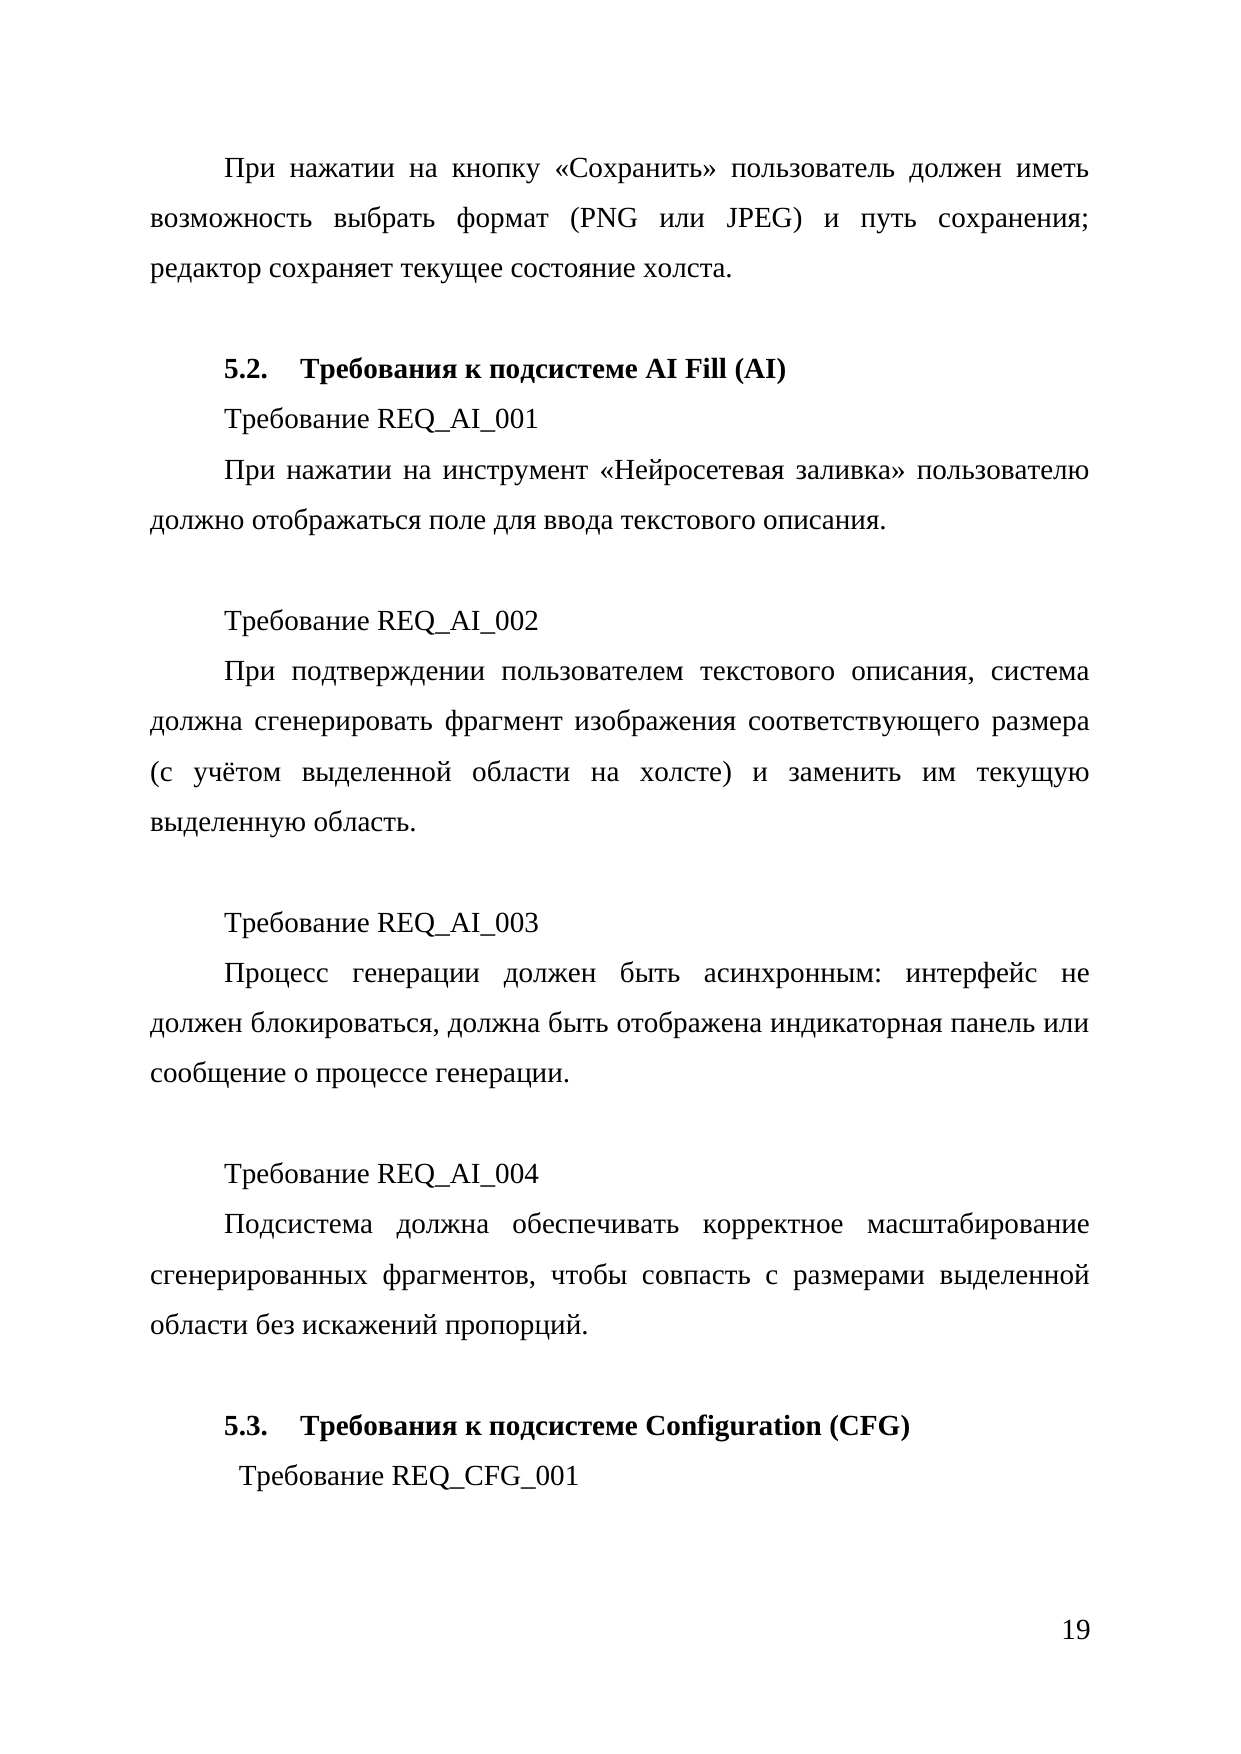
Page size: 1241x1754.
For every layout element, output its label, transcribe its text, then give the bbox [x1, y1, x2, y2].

text Требование REQ_AI_002 [150, 603, 1090, 636]
text Требование REQ_AI_004 [150, 1156, 1090, 1190]
text Требование REQ_AI_001 [150, 402, 1090, 435]
text Требование REQ_CFG_001 [150, 1458, 1090, 1492]
subtitle Требования к подсистеме Configuration (CFG) [150, 1408, 1090, 1441]
text Подсистема должна обеспечивать корректное масштабирование сгенерированных фрагментов, чтобы совпасть с размерами выделенной области без искажений пропорций. [150, 1207, 1090, 1341]
text При подтверждении пользователем текстового описания, система должна сгенерировать фрагмент изображения соответствующего размера (с учётом выделенной области на холсте) и заменить им текущую выделенную область. [150, 653, 1090, 838]
text При нажатии на инструмент «Нейросетевая заливка» пользователю должно отображаться поле для ввода текстового описания. [150, 452, 1090, 536]
text Требование REQ_AI_003 [150, 905, 1090, 938]
text Процесс генерации должен быть асинхронным: интерфейс не должен блокироваться, должна быть отображена индикаторная панель или сообщение о процессе генерации. [150, 955, 1090, 1089]
text При нажатии на кнопку «Сохранить» пользователь должен иметь возможность выбрать формат (PNG или JPEG) и путь сохранения; редактор сохраняет текущее состояние холста. [150, 150, 1090, 284]
subtitle Требования к подсистеме AI Fill (AI) [150, 351, 1090, 385]
